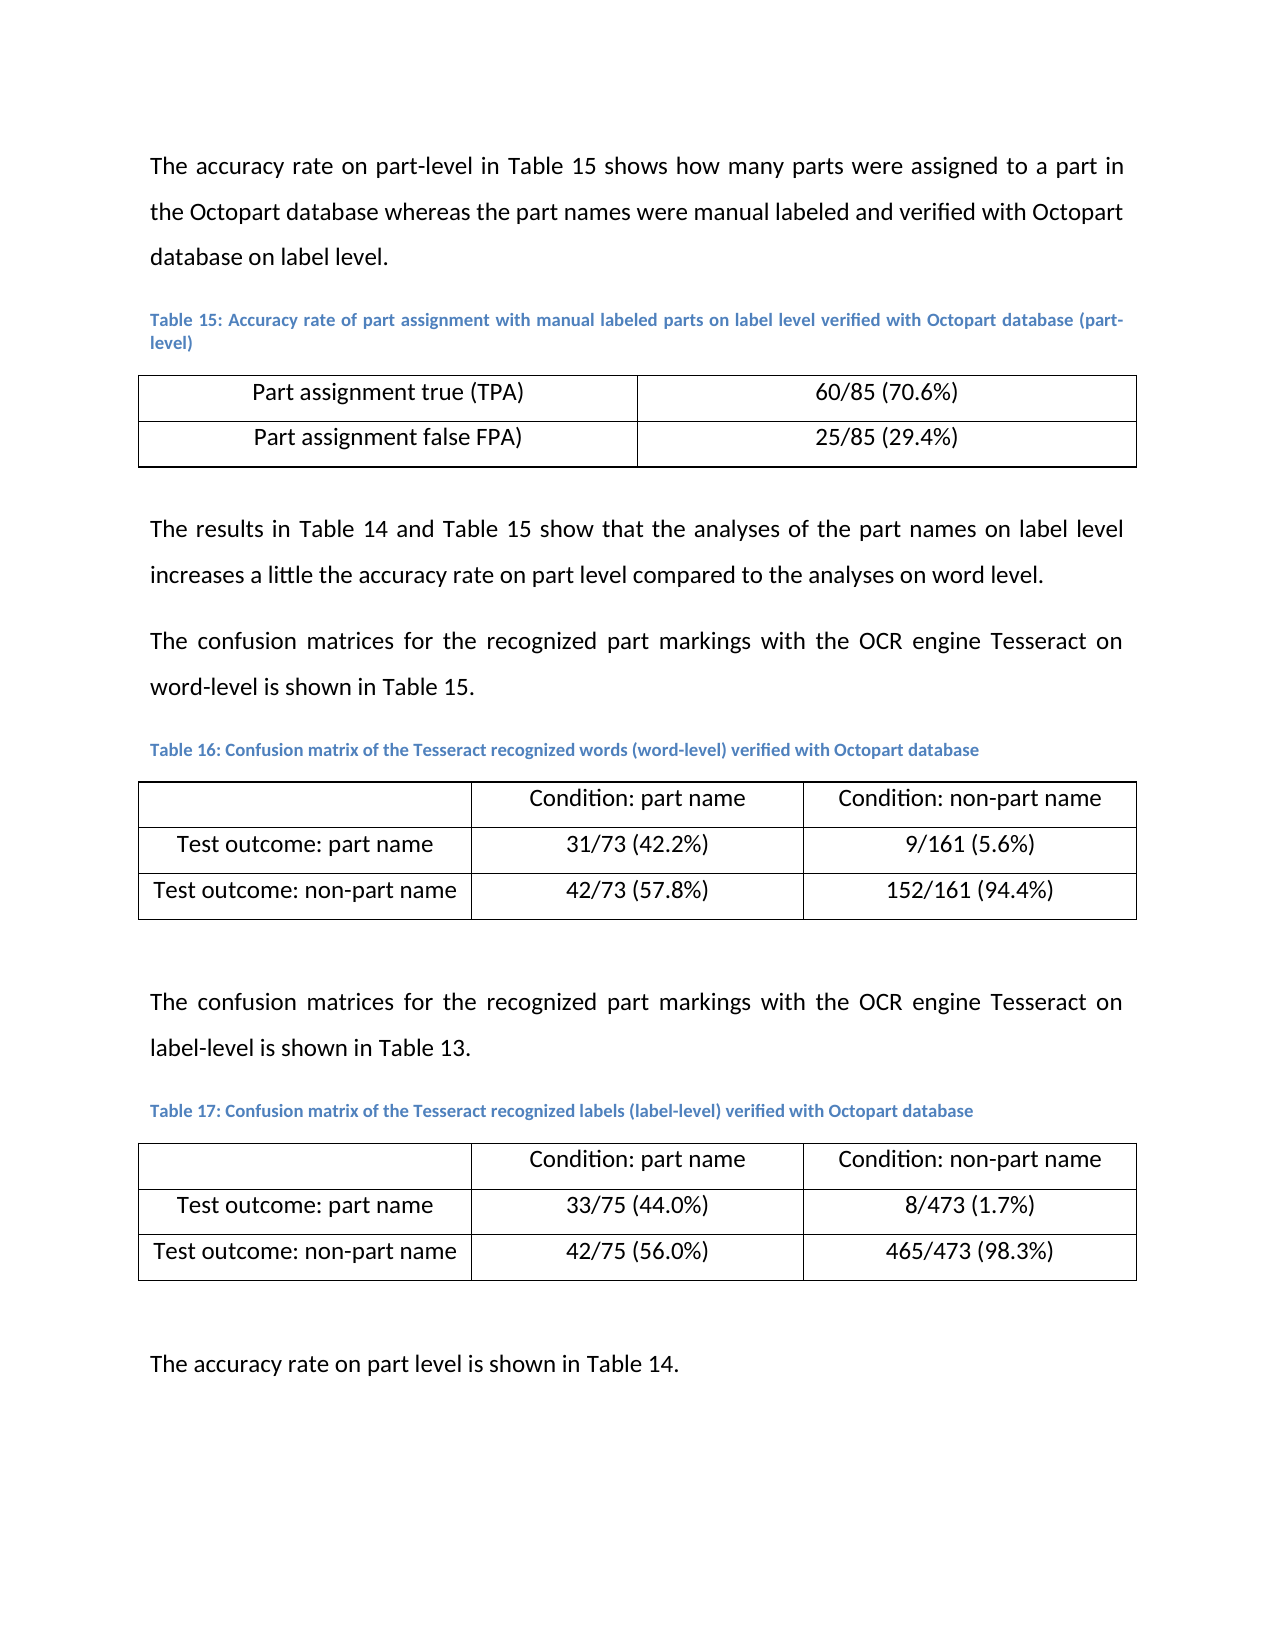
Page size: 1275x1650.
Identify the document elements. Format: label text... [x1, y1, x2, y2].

text The accuracy rate on part-level in Table 15 shows how many parts were assigned to a part in the Octopart database whereas the part names were manual labeled and verified with Octopart database on label level. [150, 150, 1125, 272]
table_header Condition: part name [472, 1144, 803, 1188]
table_cell 42/75 (56.0%) [472, 1235, 803, 1280]
table_cell Test outcome: part name [139, 828, 471, 873]
table_cell Test outcome: non-part name [139, 1235, 471, 1280]
table_header [139, 1144, 471, 1188]
table_header Condition: non-part name [804, 783, 1136, 827]
table_cell 9/161 (5.6%) [804, 828, 1136, 873]
table_header Part assignment true (TPA) [139, 376, 637, 421]
table_header Condition: non-part name [804, 1144, 1136, 1188]
table_cell Test outcome: part name [139, 1190, 471, 1234]
table_cell Part assignment false FPA) [139, 422, 637, 466]
text The accuracy rate on part level is shown in Table 14. [150, 1348, 1125, 1378]
table_cell 31/73 (42.2%) [472, 828, 803, 873]
text The confusion matrices for the recognized part markings with the OCR engine Tesseract on label-level is shown in Table 13. [150, 987, 1125, 1063]
table_cell 152/161 (94.4%) [804, 874, 1136, 919]
table_cell Test outcome: non-part name [139, 874, 471, 919]
table_header [139, 783, 471, 827]
table_cell 8/473 (1.7%) [804, 1190, 1136, 1234]
table_cell 33/75 (44.0%) [472, 1190, 803, 1234]
text The results in Table 14 and Table 15 show that the analyses of the part names on label level increases a little the accuracy rate on part level compared to the analyses on word level. [150, 468, 1125, 589]
table_header Condition: part name [472, 783, 803, 827]
table_cell 25/85 (29.4%) [638, 422, 1136, 466]
table_header 60/85 (70.6%) [638, 376, 1136, 421]
table_cell 42/73 (57.8%) [472, 874, 803, 919]
table_cell 465/473 (98.3%) [804, 1235, 1136, 1280]
text The confusion matrices for the recognized part markings with the OCR engine Tesseract on word-level is shown in Table 15. [150, 625, 1125, 702]
